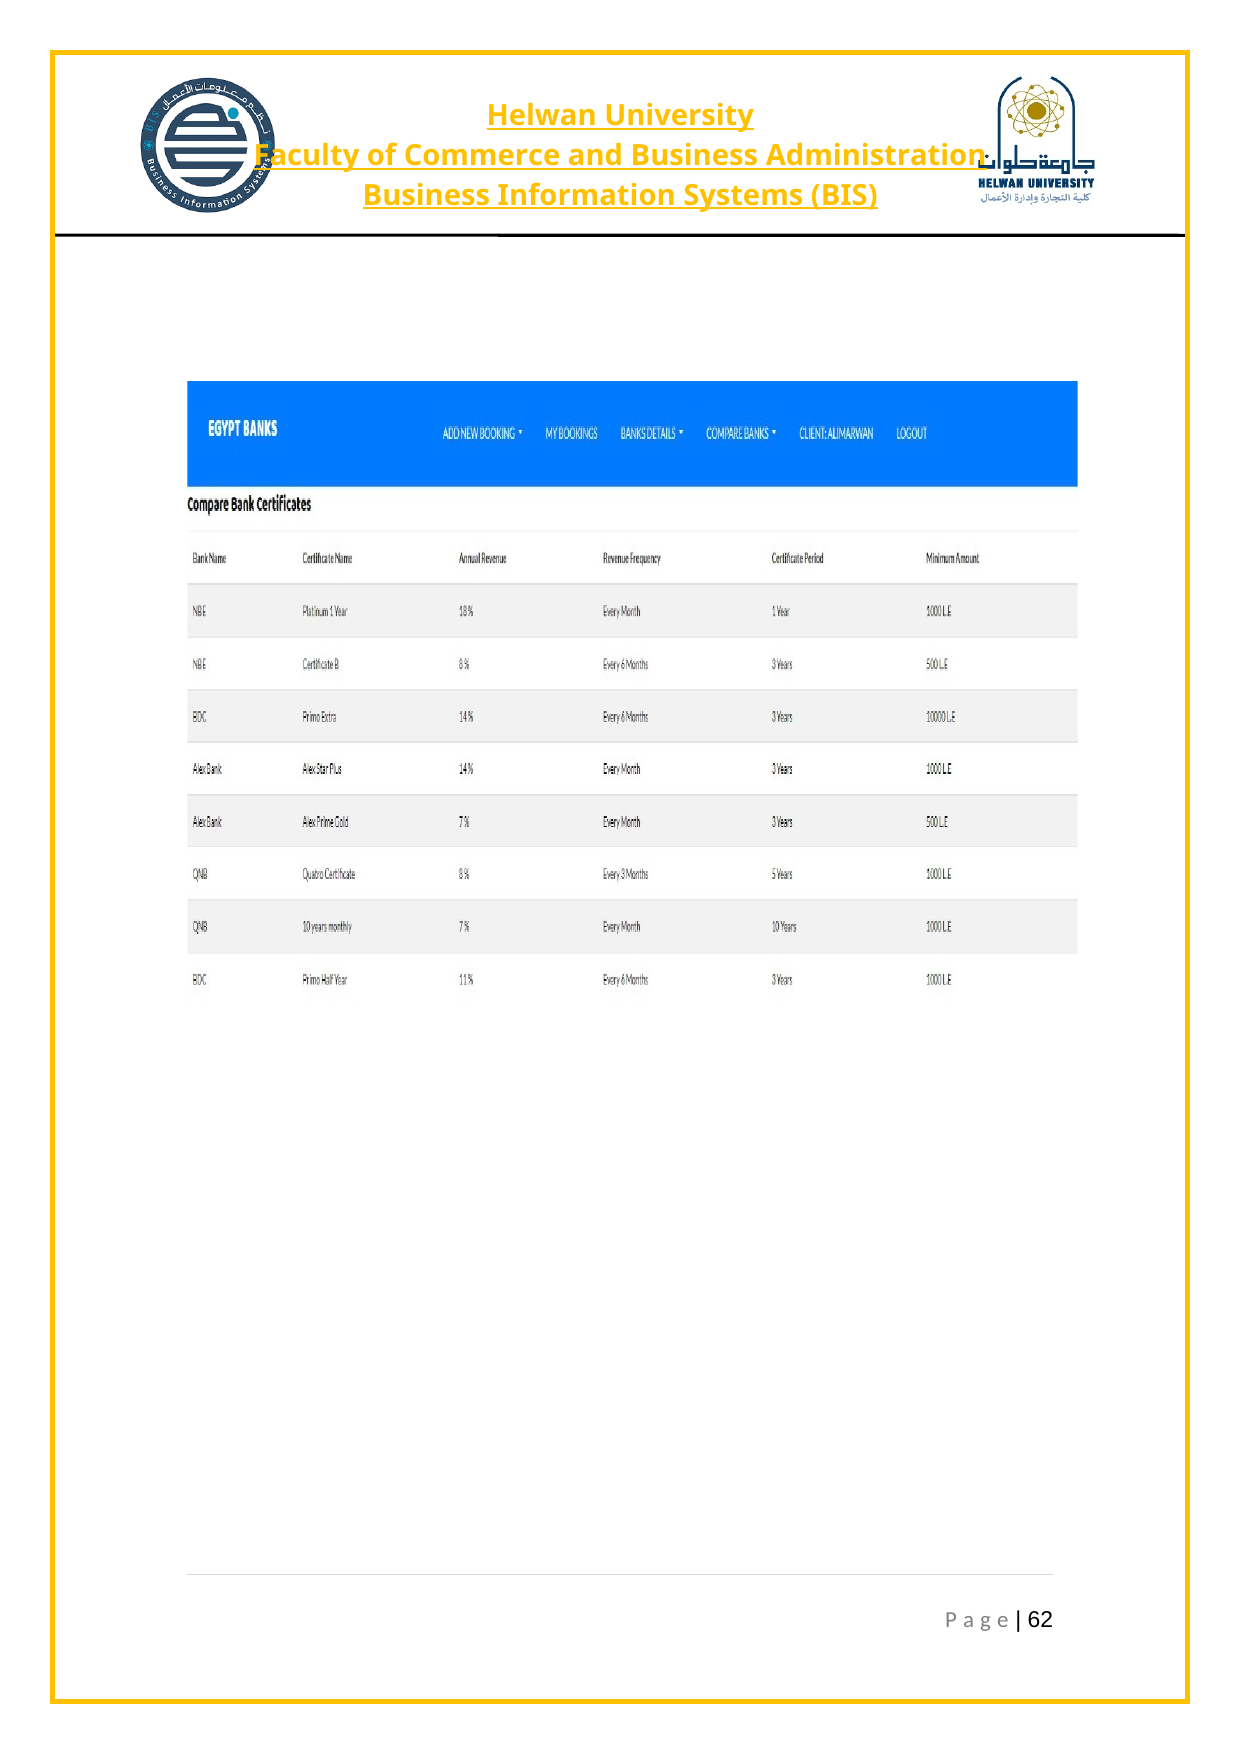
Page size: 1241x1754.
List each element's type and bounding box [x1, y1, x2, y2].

picture [187, 381, 1078, 1305]
picture [975, 72, 1096, 205]
picture [132, 75, 282, 215]
